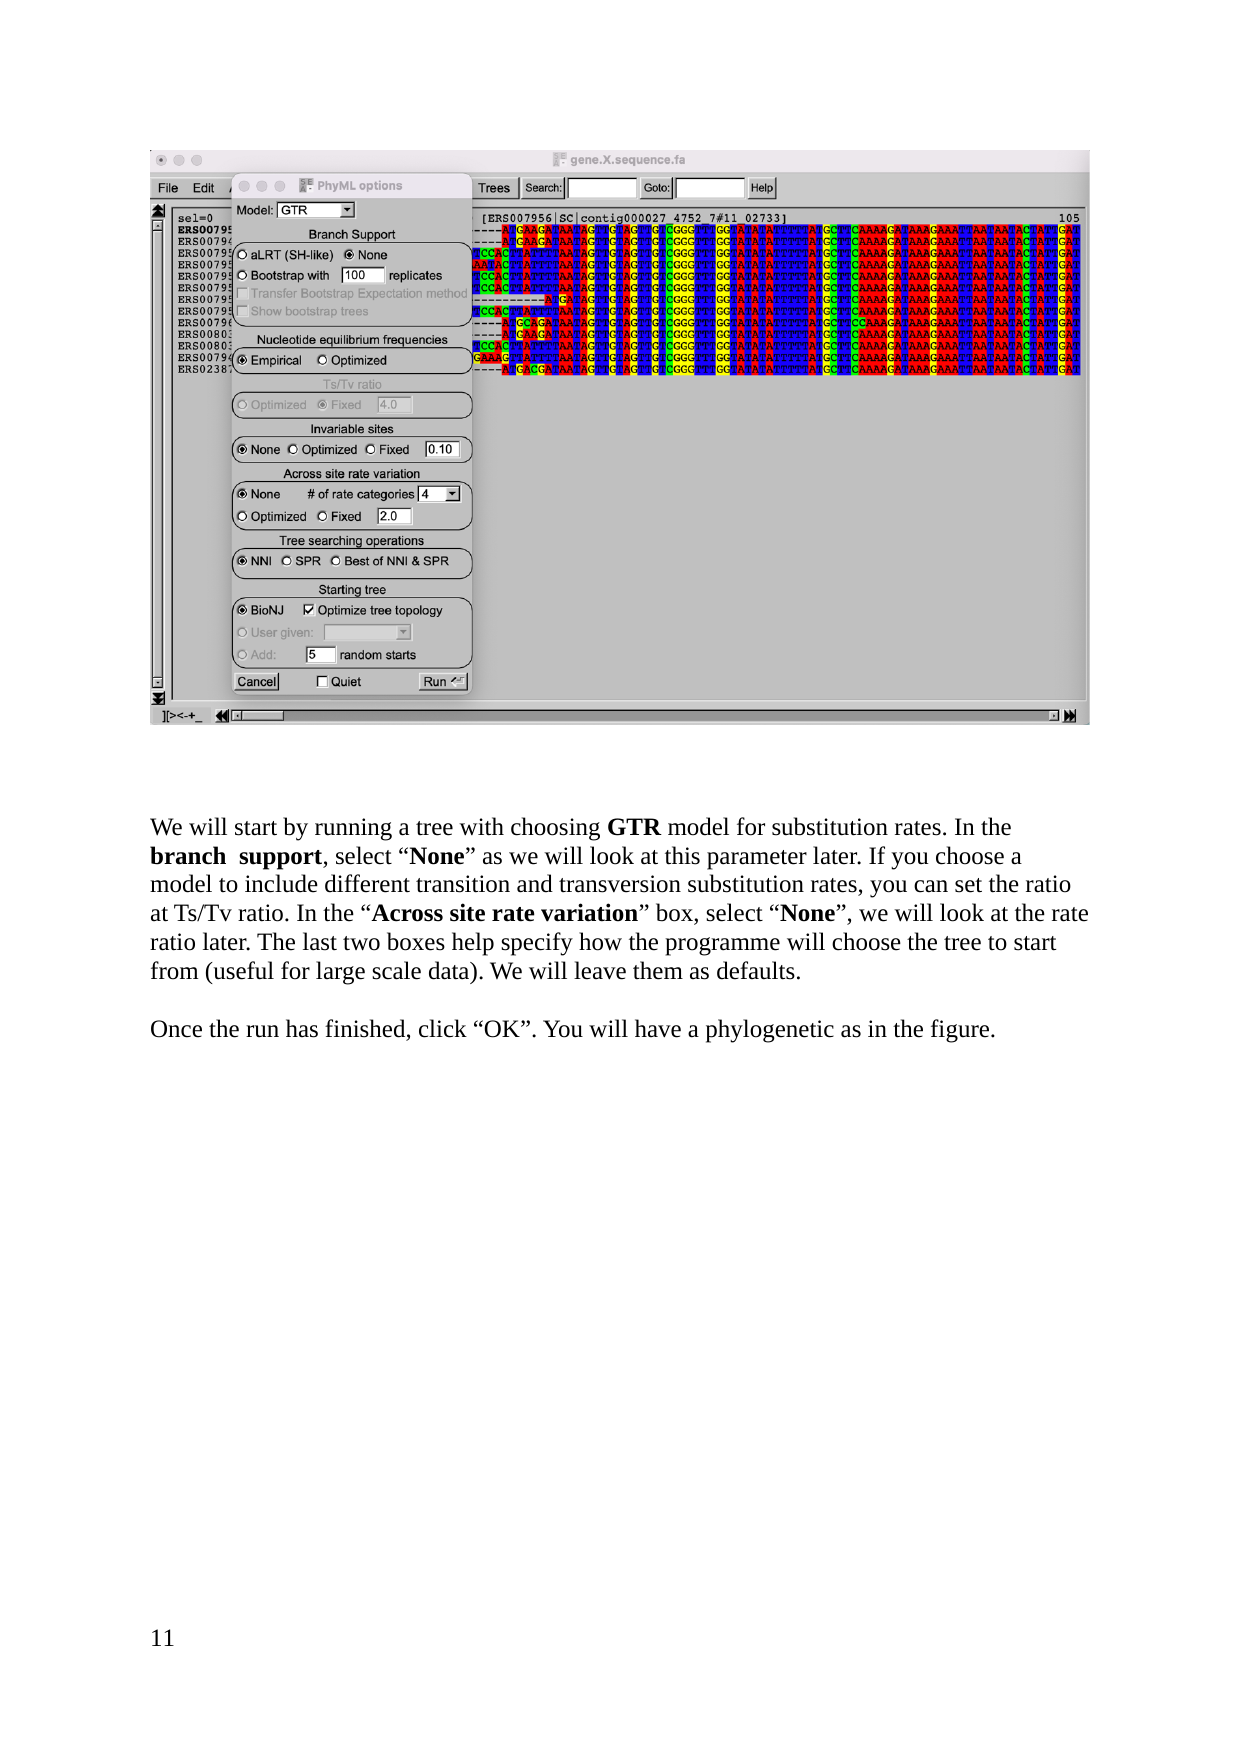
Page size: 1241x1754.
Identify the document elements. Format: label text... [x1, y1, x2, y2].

subtitle Once the run has finished, click “OK”. You will have a phylogenetic as in the figure. [150, 1014, 1090, 1042]
picture [150, 150, 1090, 725]
subtitle We will start by running a tree with choosing GTR model for substitution rates. In the branch support, select “None” as we will look at this parameter later. If you choose a model to include different transition and transversion substitution rates, you can set the ratio at Ts/Tv ratio. In the “Across site rate variation” box, select “None”, we will look at the rate ratio later. The last two boxes help specify how the programme will choose the tree to start from (useful for large scale data). We will leave them as defaults. [150, 812, 1090, 984]
